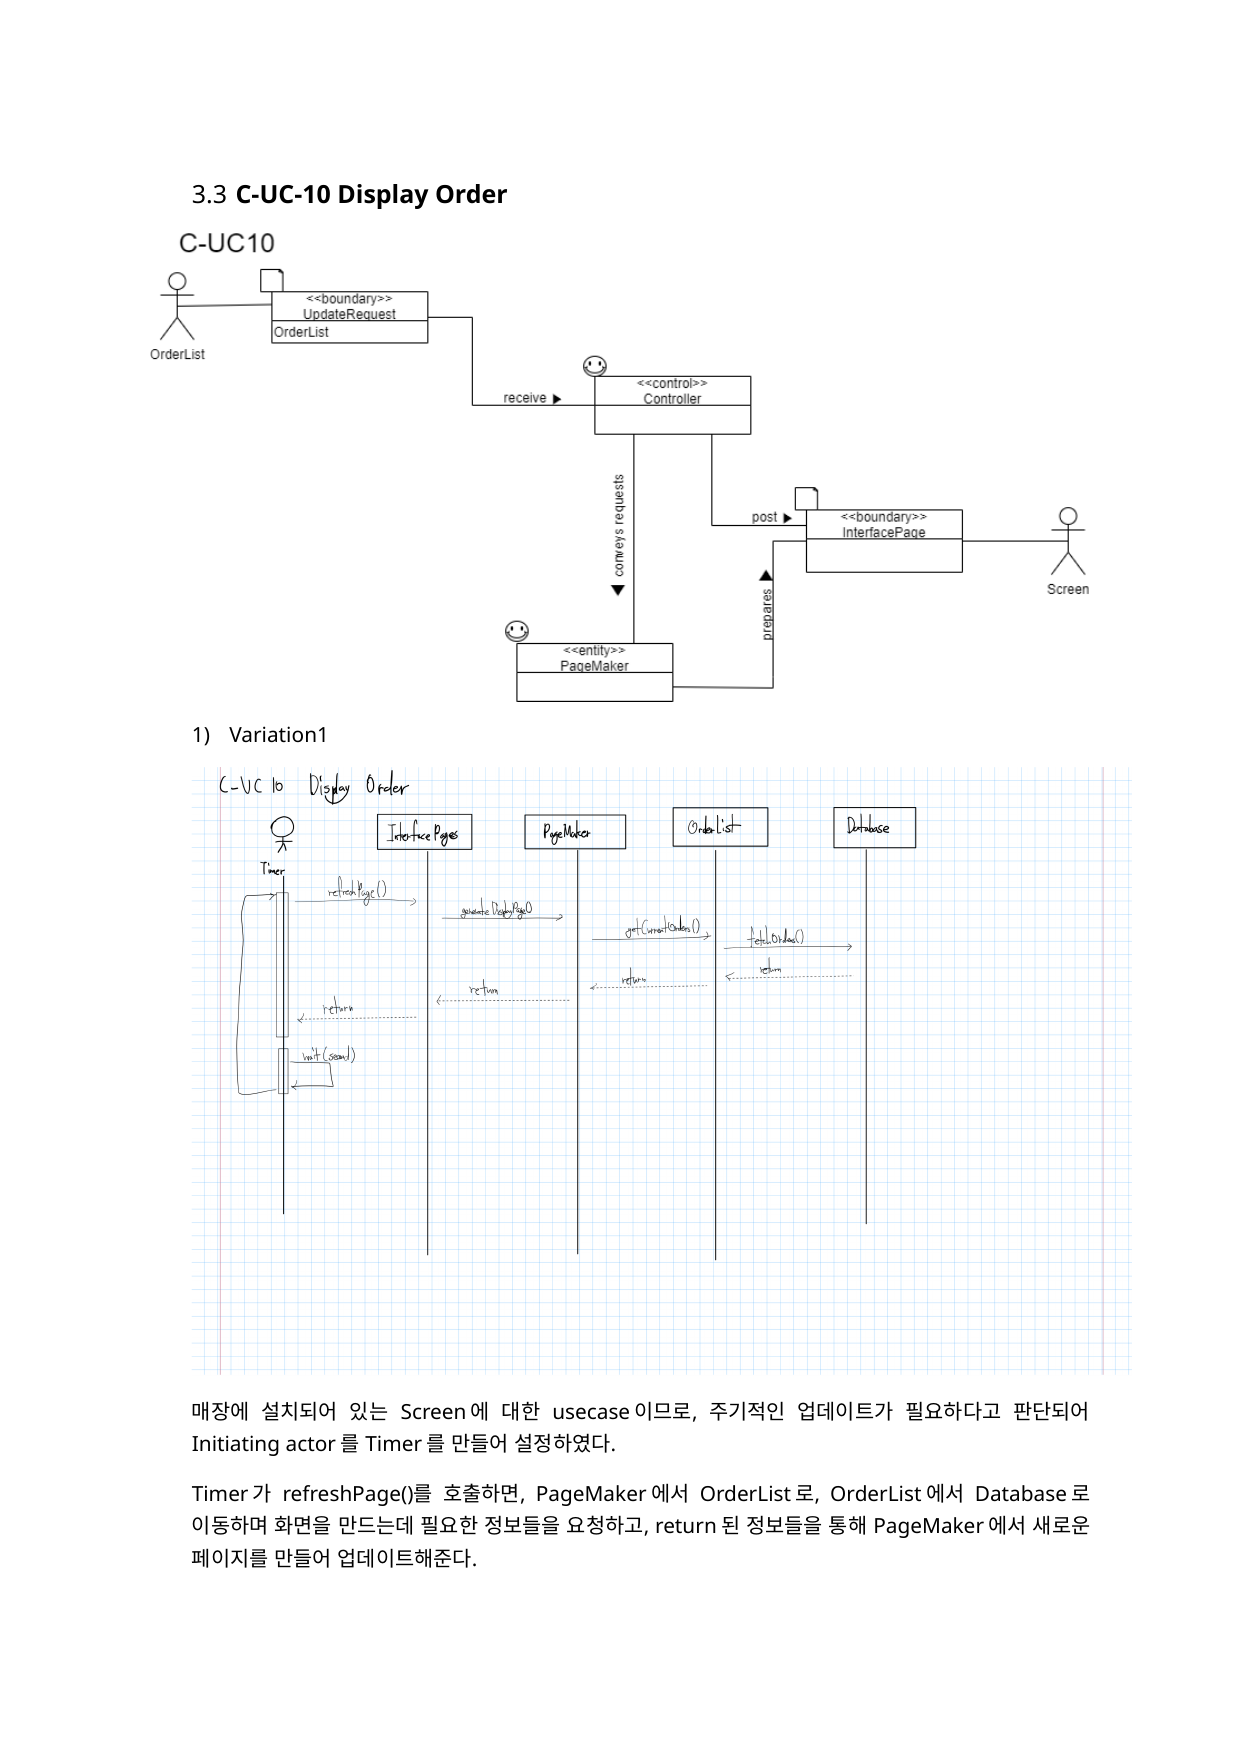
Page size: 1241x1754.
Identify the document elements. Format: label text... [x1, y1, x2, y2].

text 매장에 설치되어 있는 Screen에 대한 usecase이므로, 주기적인 업데이트가 필요하다고 판단되어 Initiating actor를 Timer를 만들어 설정하였다. [192, 1395, 1090, 1458]
subtitle C-UC-10 Display Order [192, 177, 1090, 211]
picture [150, 220, 1089, 702]
text Timer가 refreshPage()를 호출하면, PageMaker에서 OrderList로, OrderList에서 Database로 이동하며 화면을 만드는데 필요한 정보들을 요청하고, return된 정보들을 통해 PageMaker에서 새로운 페이지를 만들어 업데이트해준다. [192, 1477, 1090, 1573]
picture [191, 767, 1132, 1376]
list Variation1 [192, 720, 1090, 749]
